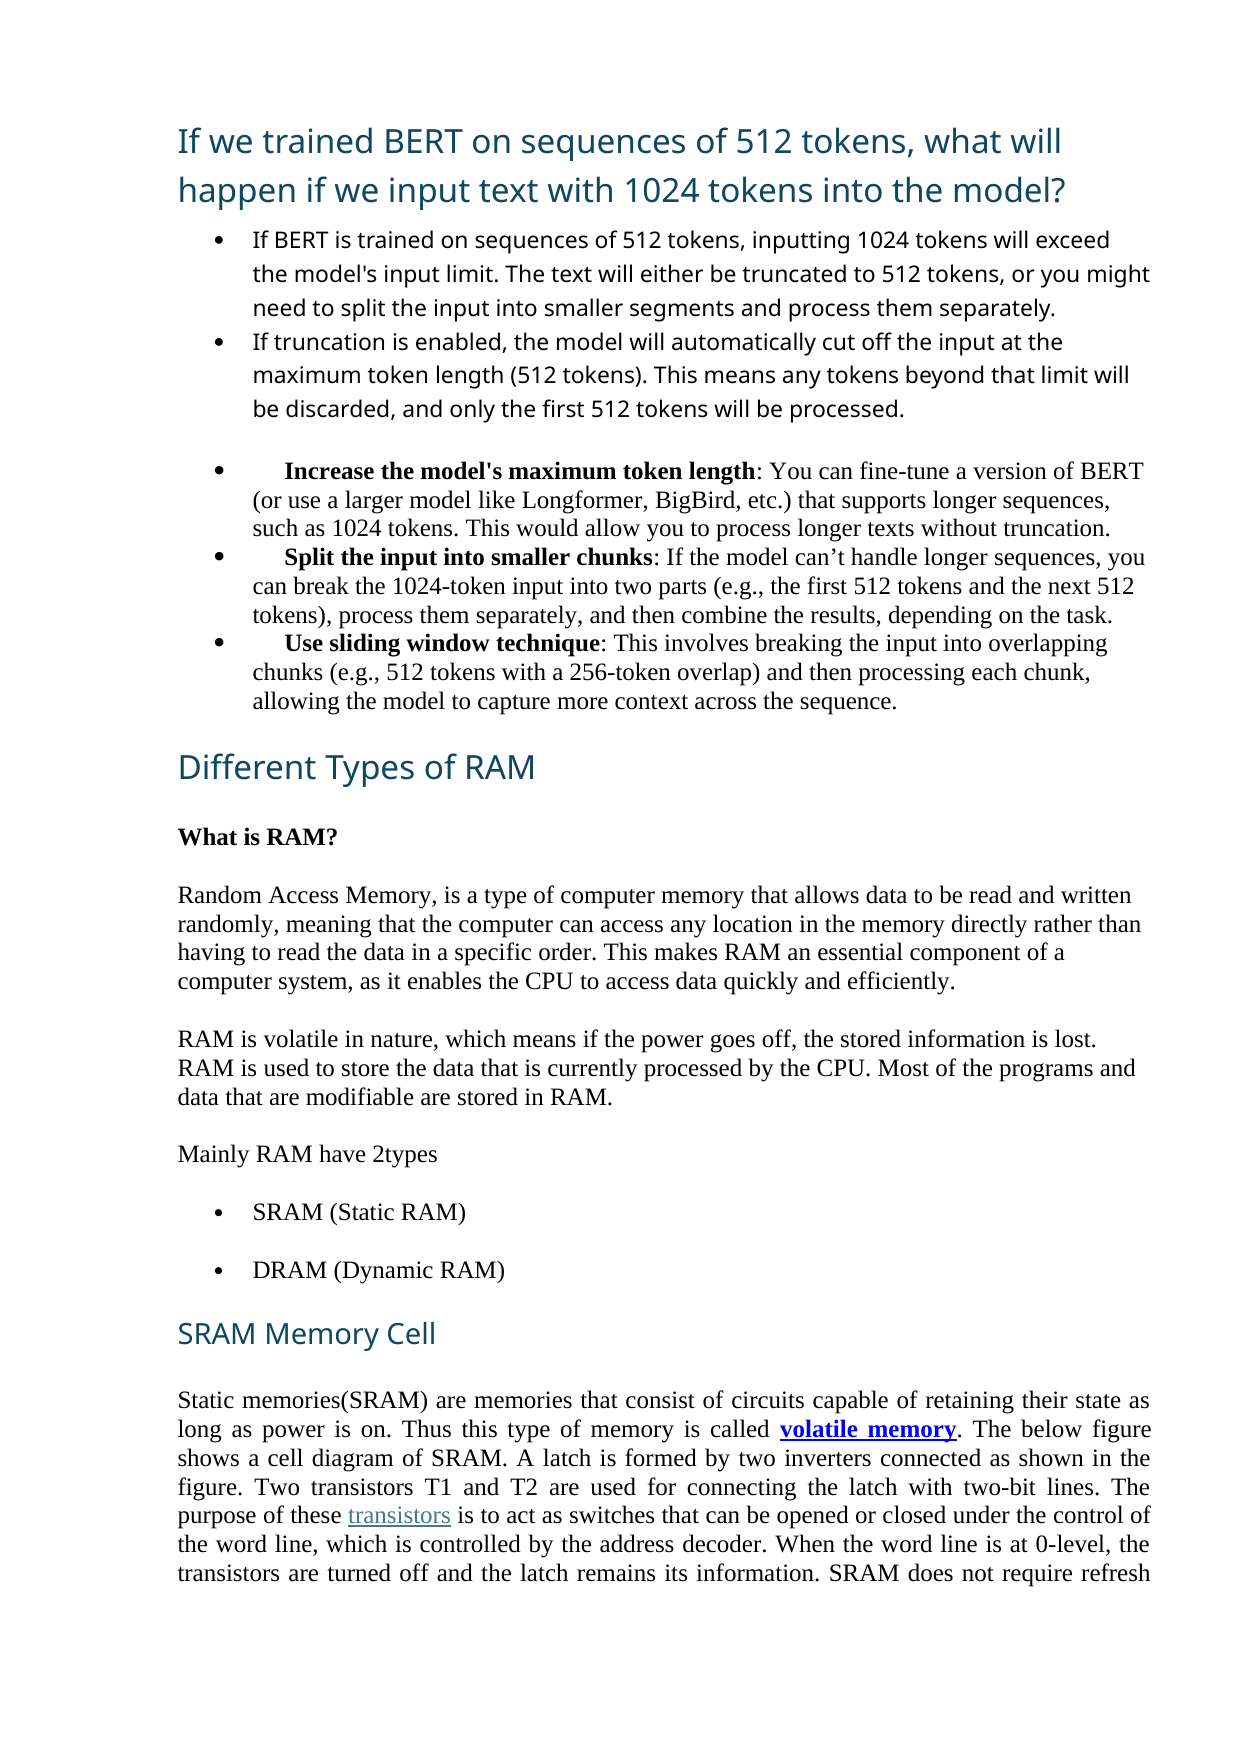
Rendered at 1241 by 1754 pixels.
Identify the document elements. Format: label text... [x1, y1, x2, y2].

text What is RAM? [177, 880, 1152, 909]
subtitle Different Types of RAM [177, 802, 1152, 848]
text RAM is volatile in nature, which means if the power goes off, the stored information is lost. RAM is used to store the data that is currently processed by the CPU. Most of the programs and data that are modifiable are stored in RAM. [177, 1082, 1152, 1169]
list  Use sliding window technique: This involves breaking the input into overlapping chunks (e.g., 512 tokens with a 256-token overlap) and then processing each chunk, allowing the model to capture more context across the sequence. [215, 687, 1152, 773]
text Random Access Memory, is a type of computer memory that allows data to be read and written randomly, meaning that the computer can access any location in the memory directly rather than having to read the data in a specific order. This makes RAM an essential component of a computer system, as it enables the CPU to access data quickly and efficiently. [177, 938, 1152, 1053]
list DRAM (Dynamic RAM) [215, 1314, 1152, 1342]
list  Increase the model's maximum token length: You can fine-tune a version of BERT (or use a larger model like Longformer, BigBird, etc.) that supports longer sequences, such as 1024 tokens. This would allow you to process longer texts without truncation. [215, 456, 1152, 542]
list If BERT is trained on sequences of 512 tokens, inputting 1024 tokens will exceed the model's input limit. The text will either be truncated to 512 tokens, or you might need to split the input into smaller segments and process them separately. [215, 224, 1152, 323]
list SRAM (Static RAM) [215, 1256, 1152, 1284]
subtitle If we trained BERT on sequences of 512 tokens, what will happen if we input text with 1024 tokens into the model? [177, 118, 1152, 212]
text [177, 1444, 1152, 1616]
list If truncation is enabled, the model will automatically cut off the input at the maximum token length (512 tokens). This means any tokens beyond that limit will be discarded, and only the first 512 tokens will be processed. [215, 326, 1152, 424]
subtitle SRAM Memory Cell [177, 1372, 1152, 1411]
text Mainly RAM have 2types [177, 1198, 1152, 1227]
list  Split the input into smaller chunks: If the model can’t handle longer sequences, you can break the 1024-token input into two parts (e.g., the first 512 tokens and the next 512 tokens), process them separately, and then combine the results, depending on the task. [215, 571, 1152, 658]
